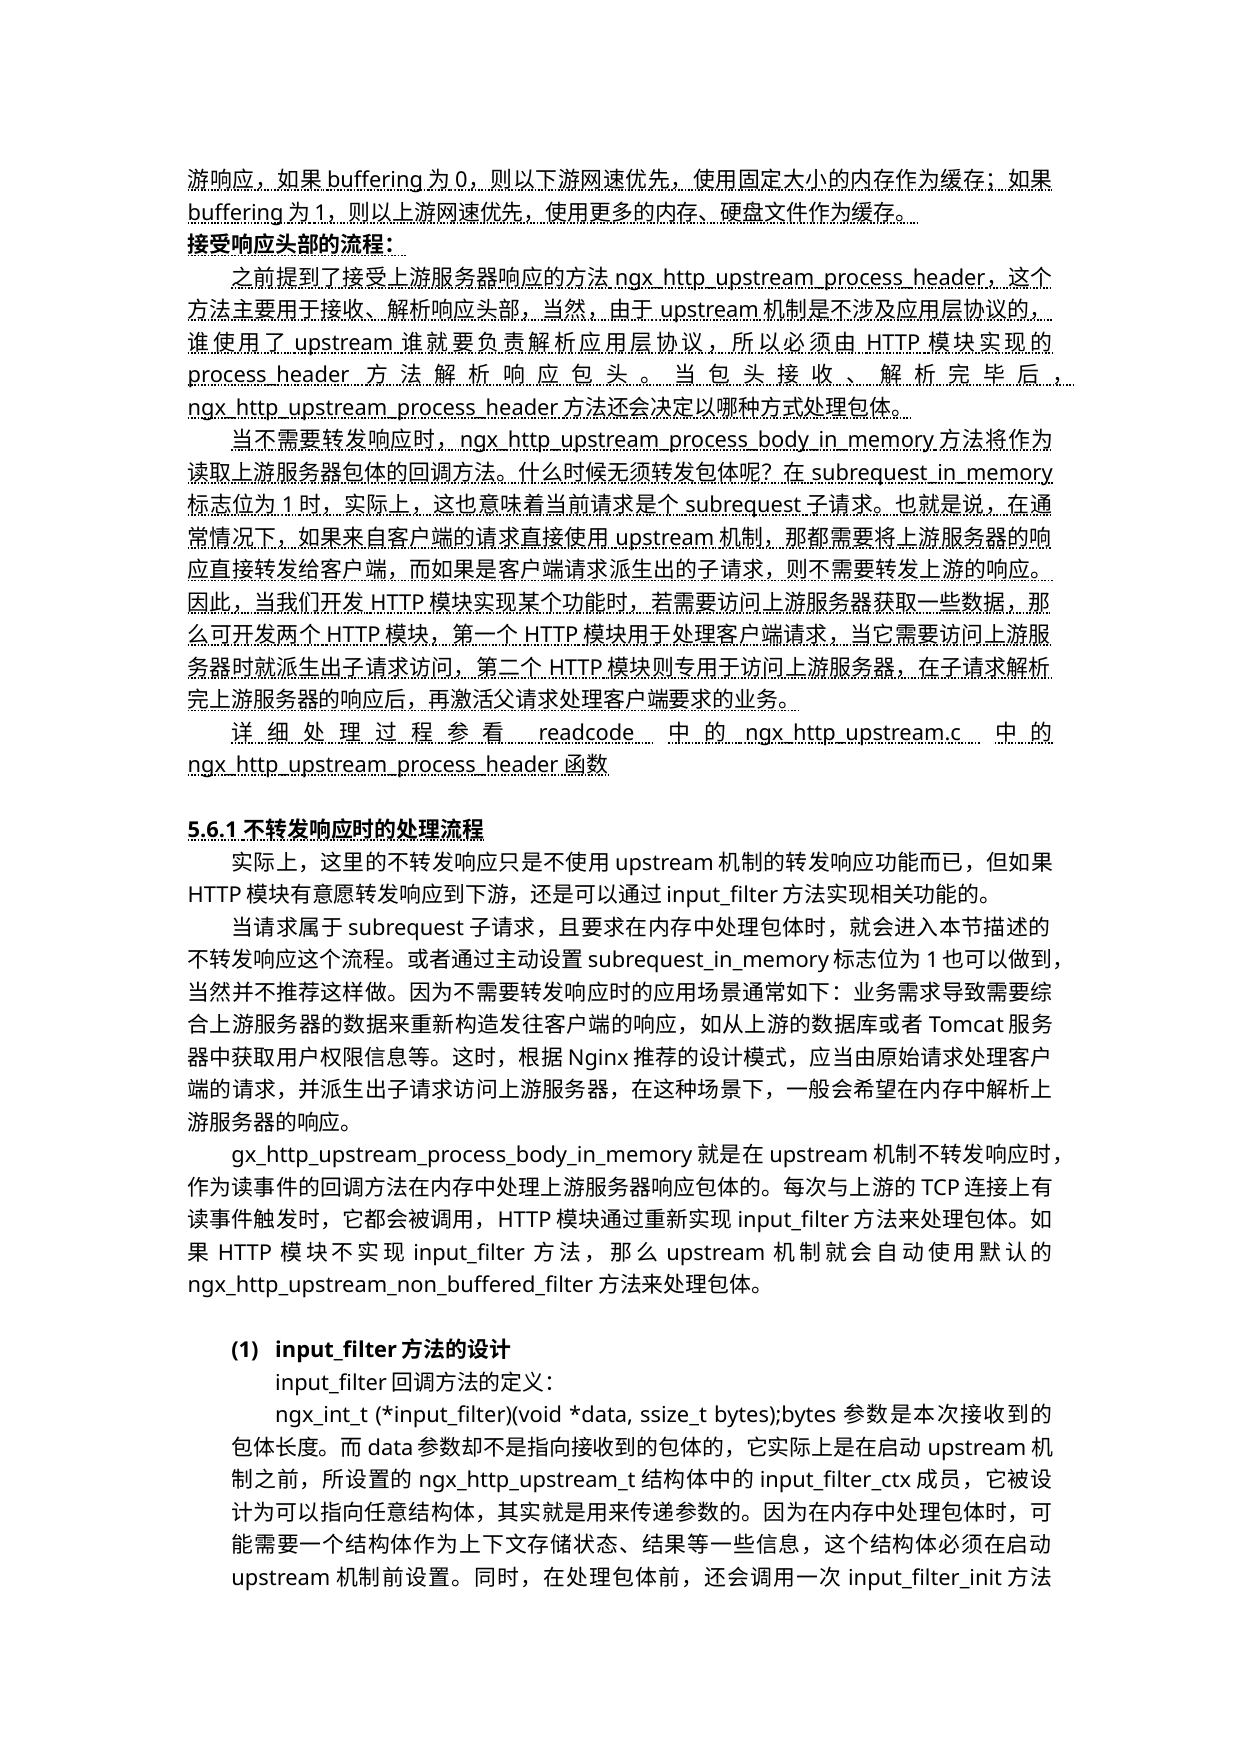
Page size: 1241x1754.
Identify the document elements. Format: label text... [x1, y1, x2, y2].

list 当不需要转发响应时，ngx_http_upstream_process_body_in_memory方法将作为读取上游服务器包体的回调方法。什么时候无须转发包体呢？在subrequest_in_memory标志位为1时，实际上，这也意味着当前请求是个subrequest子请求。也就是说，在通常情况下，如果来自客户端的请求直接使用upstream机制，那都需要将上游服务器的响应直接转发给客户端，而如果是客户端请求派生出的子请求，则不需要转发上游的响应。因此，当我们开发HTTP模块实现某个功能时，若需要访问上游服务器获取一些数据，那么可开发两个HTTP模块，第一个HTTP模块用于处理客户端请求，当它需要访问上游服务器时就派生出子请求访问，第二个HTTP模块则专用于访问上游服务器，在子请求解析完上游服务器的响应后，再激活父请求处理客户端要求的业务。 [187, 422, 1053, 714]
text 实际上，这里的不转发响应只是不使用upstream机制的转发响应功能而已，但如果HTTP模块有意愿转发响应到下游，还是可以通过input_filter方法实现相关功能的。 [187, 844, 1053, 909]
list 5.6.1 不转发响应时的处理流程 [187, 812, 1053, 844]
text input_filter回调方法的定义： [231, 1364, 1053, 1397]
list 之前提到了接受上游服务器响应的方法ngx_http_upstream_process_header，这个方法主要用于接收、解析响应头部，当然，由于upstream机制是不涉及应用层协议的，谁使用了upstream谁就要负责解析应用层协议，所以必须由HTTP模块实现的process_header方法解析响应包头。当包头接收、解析完毕后，ngx_http_upstream_process_header方法还会决定以哪种方式处理包体。 [187, 259, 1053, 422]
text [231, 1397, 1053, 1592]
text 当请求属于subrequest子请求，且要求在内存中处理包体时，就会进入本节描述的不转发响应这个流程。或者通过主动设置subrequest_in_memory标志位为1也可以做到，当然并不推荐这样做。因为不需要转发响应时的应用场景通常如下：业务需求导致需要综合上游服务器的数据来重新构造发往客户端的响应，如从上游的数据库或者Tomcat服务器中获取用户权限信息等。这时，根据Nginx推荐的设计模式，应当由原始请求处理客户端的请求，并派生出子请求访问上游服务器，在这种场景下，一般会希望在内存中解析上游服务器的响应。 [187, 909, 1053, 1137]
list input_filter方法的设计 [187, 1332, 1053, 1364]
list 详细处理过程参看 readcode 中的ngx_http_upstream.c 中的ngx_http_upstream_process_header 函数 [187, 714, 1053, 779]
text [187, 162, 1053, 227]
text gx_http_upstream_process_body_in_memory就是在upstream机制不转发响应时，作为读事件的回调方法在内存中处理上游服务器响应包体的。每次与上游的TCP连接上有读事件触发时，它都会被调用，HTTP模块通过重新实现input_filter方法来处理包体。如果HTTP模块不实现input_filter方法，那么upstream机制就会自动使用默认的ngx_http_upstream_non_buffered_filter方法来处理包体。 [187, 1137, 1053, 1299]
list 接受响应头部的流程： [187, 227, 1053, 259]
